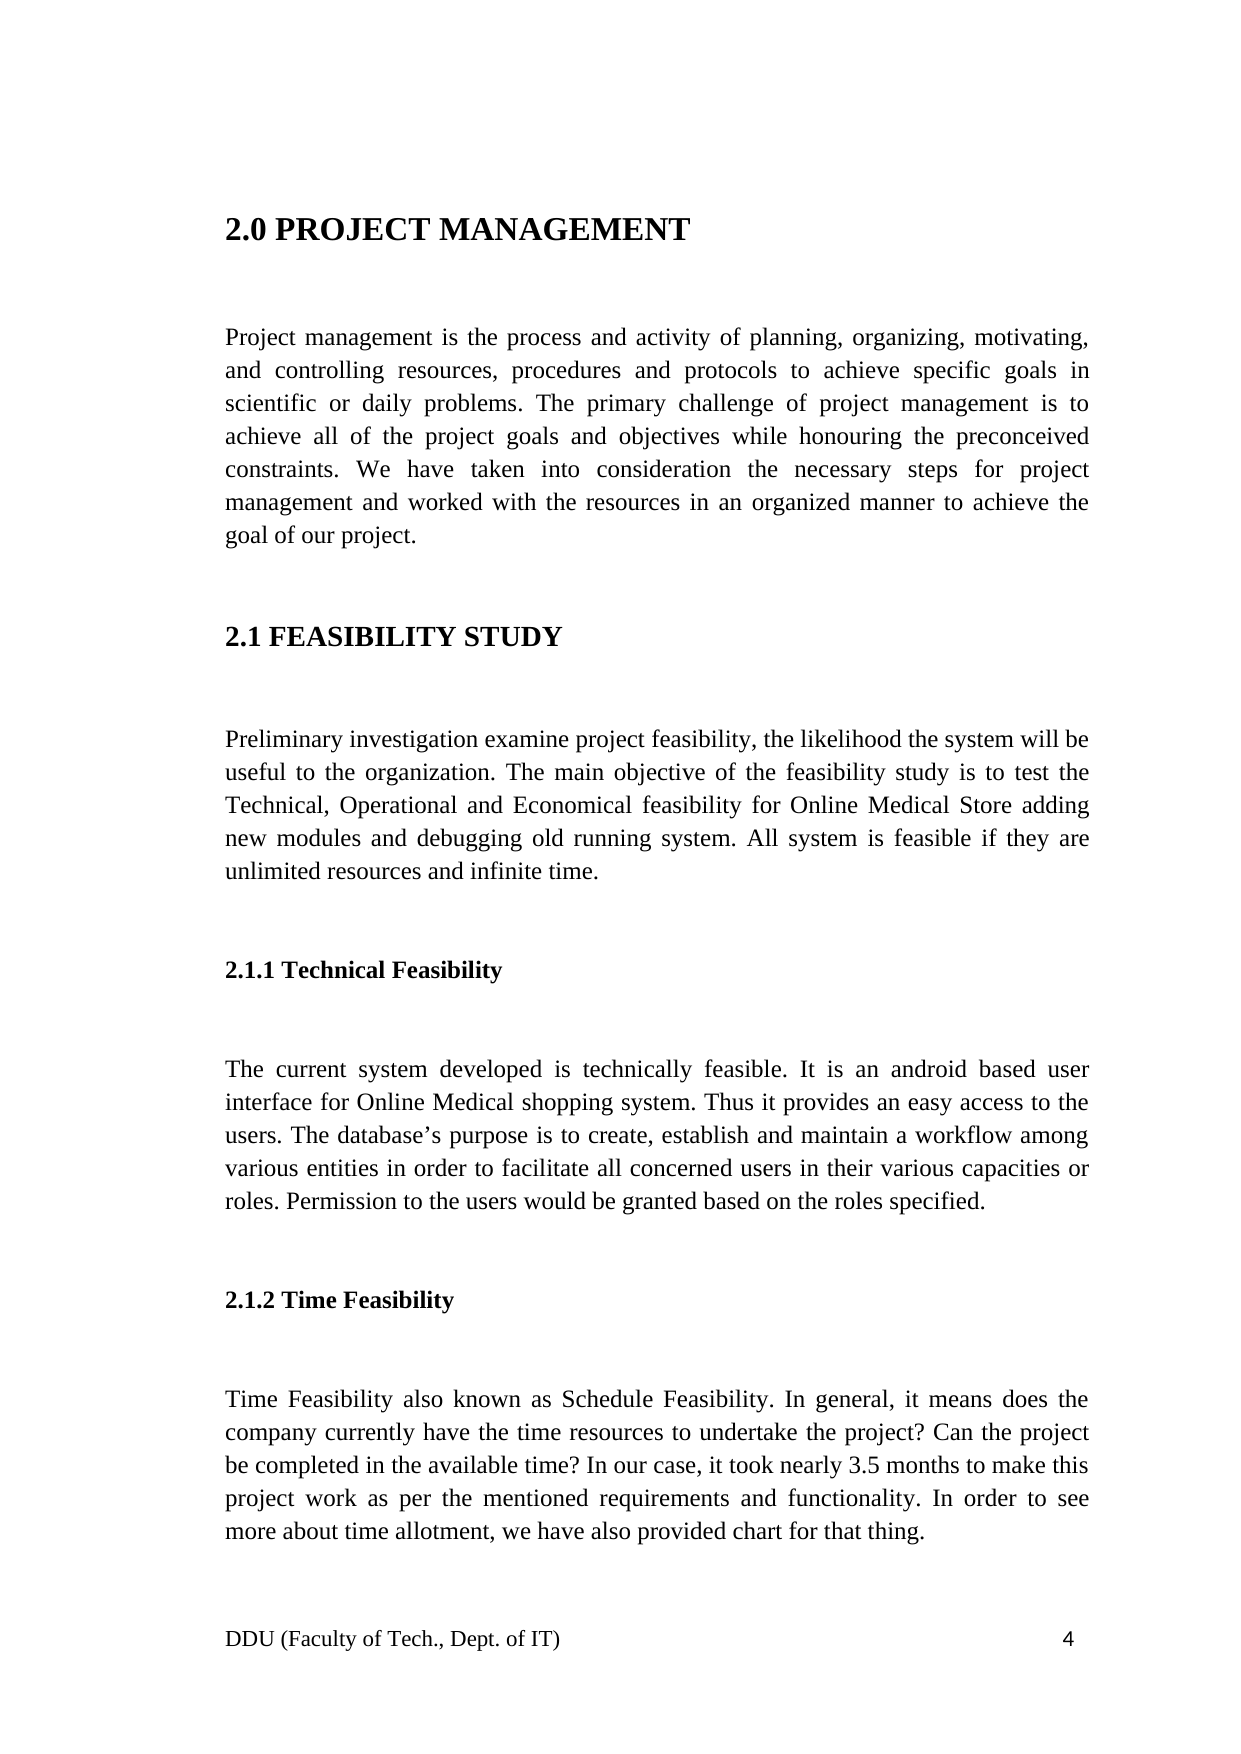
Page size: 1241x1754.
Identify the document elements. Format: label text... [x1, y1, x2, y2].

text Project management is the process and activity of planning, organizing, motivating, and controlling resources, procedures and protocols to achieve specific goals in scientific or daily problems. The primary challenge of project management is to achieve all of the project goals and objectives while honouring the preconceived constraints. We have taken into consideration the necessary steps for project management and worked with the resources in an organized manner to achieve the goal of our project. [225, 322, 1090, 549]
text Time Feasibility also known as Schedule Feasibility. In general, it means does the company currently have the time resources to undertake the project? Can the project be completed in the available time? In our case, it took nearly 3.5 months to make this project work as per the mentioned requirements and functionality. In order to see more about time allotment, we have also provided chart for that thing. [225, 1384, 1090, 1545]
text The current system developed is technically feasible. It is an android based user interface for Online Medical shopping system. Thus it provides an easy access to the users. The database’s purpose is to create, establish and maintain a workflow among various entities in order to facilitate all concerned users in their various capacities or roles. Permission to the users would be granted based on the roles specified. [225, 1054, 1090, 1215]
text 2.0 PROJECT MANAGEMENT [225, 209, 1090, 247]
text Preliminary investigation examine project feasibility, the likelihood the system will be useful to the organization. The main objective of the feasibility study is to test the Technical, Operational and Economical feasibility for Online Medical Store adding new modules and debugging old running system. All system is feasible if they are unlimited resources and infinite time. [225, 724, 1090, 885]
text 2.1 FEASIBILITY STUDY [225, 619, 1090, 653]
text 2.1.1 Technical Feasibility [225, 955, 1090, 984]
text 2.1.2 Time Feasibility [225, 1285, 1090, 1314]
